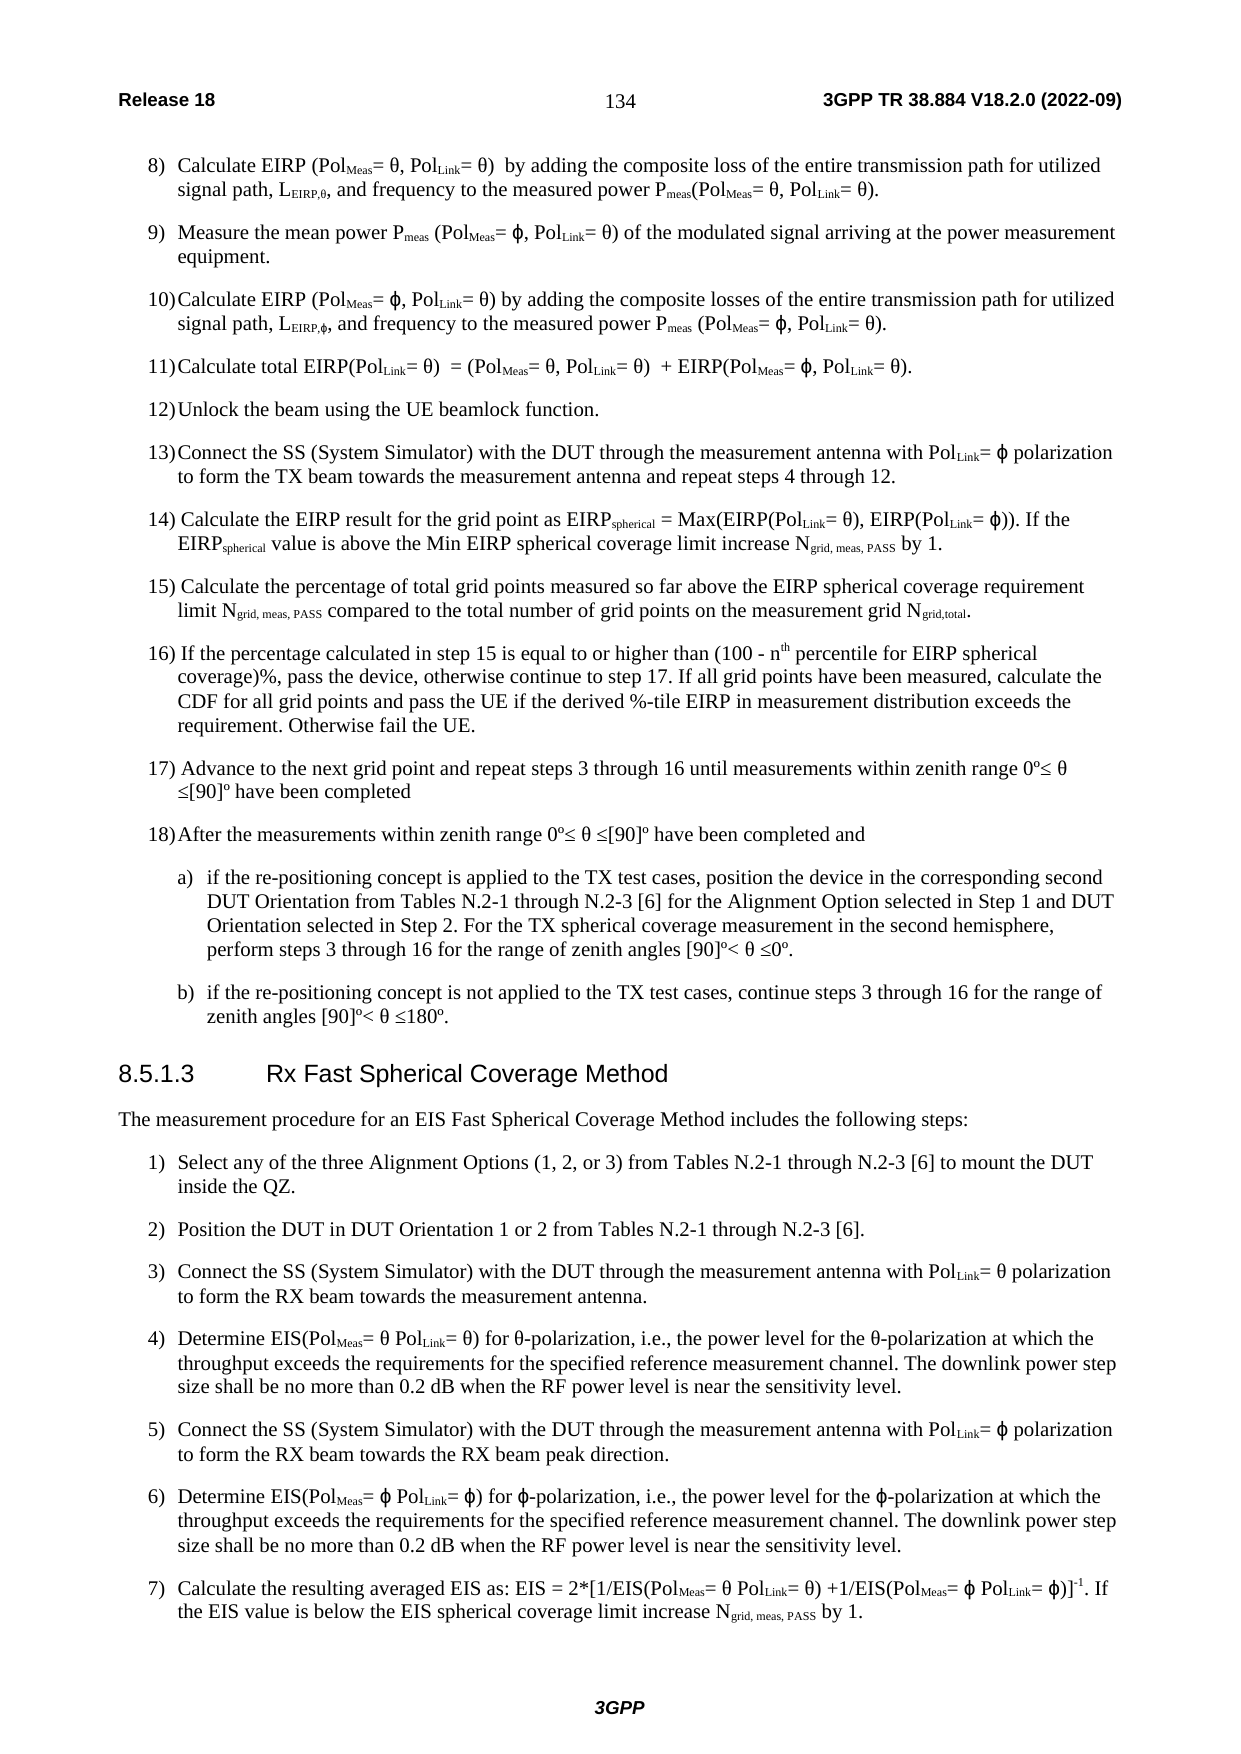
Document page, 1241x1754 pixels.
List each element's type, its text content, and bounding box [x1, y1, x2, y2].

text The measurement procedure for an EIS Fast Spherical Coverage Method includes the following steps: [118, 1107, 1122, 1131]
text 10) Calculate EIRP (PolMeas= ϕ, PolLink= θ) by adding the composite losses of the entire transmission path for utilized signal path, LEIRP,ϕ, and frequency to the measured power Pmeas (PolMeas= ϕ, PolLink= θ). [148, 287, 1122, 335]
text 7) Calculate the resulting averaged EIS as: EIS = 2*[1/EIS(PolMeas= θ PolLink= θ) +1/EIS(PolMeas= ϕ PolLink= ϕ)]-1. If the EIS value is below the EIS spherical coverage limit increase Ngrid, meas, PASS by 1. [148, 1575, 1122, 1623]
text a) if the re-positioning concept is applied to the TX test cases, position the device in the corresponding second DUT Orientation from Tables N.2-1 through N.2-3 [6] for the Alignment Option selected in Step 1 and DUT Orientation selected in Step 2. For the TX spherical coverage measurement in the second hemisphere, perform steps 3 through 16 for the range of zenith angles [90]º< θ ≤0º. [177, 865, 1122, 961]
text 16) If the percentage calculated in step 15 is equal to or higher than (100 - nth percentile for EIRP spherical coverage)%, pass the device, otherwise continue to step 17. If all grid points have been measured, calculate the CDF for all grid points and pass the UE if the derived %-tile EIRP in measurement distribution exceeds the requirement. Otherwise fail the UE. [148, 640, 1122, 737]
text 12) Unlock the beam using the UE beamlock function. [148, 397, 1122, 421]
text 15) Calculate the percentage of total grid points measured so far above the EIRP spherical coverage requirement limit Ngrid, meas, PASS compared to the total number of grid points on the measurement grid Ngrid,total. [148, 573, 1122, 622]
subtitle 8.5.1.3 Rx Fast Spherical Coverage Method [118, 1059, 1122, 1088]
text 1) Select any of the three Alignment Options (1, 2, or 3) from Tables N.2-1 through N.2-3 [6] to mount the DUT inside the QZ. [148, 1150, 1122, 1198]
text 2) Position the DUT in DUT Orientation 1 or 2 from Tables N.2-1 through N.2-3 [6]. [148, 1217, 1122, 1241]
text 5) Connect the SS (System Simulator) with the DUT through the measurement antenna with PolLink= ϕ polarization to form the RX beam towards the RX beam peak direction. [148, 1417, 1122, 1466]
text 14) Calculate the EIRP result for the grid point as EIRPspherical = Max(EIRP(PolLink= θ), EIRP(PolLink= ϕ)). If the EIRPspherical value is above the Min EIRP spherical coverage limit increase Ngrid, meas, PASS by 1. [148, 507, 1122, 555]
text 8) Calculate EIRP (PolMeas= θ, PolLink= θ) by adding the composite loss of the entire transmission path for utilized signal path, LEIRP,θ, and frequency to the measured power Pmeas(PolMeas= θ, PolLink= θ). [148, 153, 1122, 201]
text 4) Determine EIS(PolMeas= θ PolLink= θ) for θ-polarization, i.e., the power level for the θ-polarization at which the throughput exceeds the requirements for the specified reference measurement channel. The downlink power step size shall be no more than 0.2 dB when the RF power level is near the sensitivity level. [148, 1326, 1122, 1398]
text 11) Calculate total EIRP(PolLink= θ) = (PolMeas= θ, PolLink= θ) + EIRP(PolMeas= ϕ, PolLink= θ). [148, 354, 1122, 378]
text 18) After the measurements within zenith range 0º≤ θ ≤[90]º have been completed and [148, 822, 1122, 846]
text 9) Measure the mean power Pmeas (PolMeas= ϕ, PolLink= θ) of the modulated signal arriving at the power measurement equipment. [148, 220, 1122, 268]
text 13) Connect the SS (System Simulator) with the DUT through the measurement antenna with PolLink= ϕ polarization to form the TX beam towards the measurement antenna and repeat steps 4 through 12. [148, 439, 1122, 488]
text b) if the re-positioning concept is not applied to the TX test cases, continue steps 3 through 16 for the range of zenith angles [90]º< θ ≤180º. [177, 980, 1122, 1028]
text 6) Determine EIS(PolMeas= ϕ PolLink= ϕ) for ϕ-polarization, i.e., the power level for the ϕ-polarization at which the throughput exceeds the requirements for the specified reference measurement channel. The downlink power step size shall be no more than 0.2 dB when the RF power level is near the sensitivity level. [148, 1484, 1122, 1557]
text 3) Connect the SS (System Simulator) with the DUT through the measurement antenna with PolLink= θ polarization to form the RX beam towards the measurement antenna. [148, 1259, 1122, 1308]
text 17) Advance to the next grid point and repeat steps 3 through 16 until measurements within zenith range 0º≤ θ ≤[90]º have been completed [148, 755, 1122, 803]
